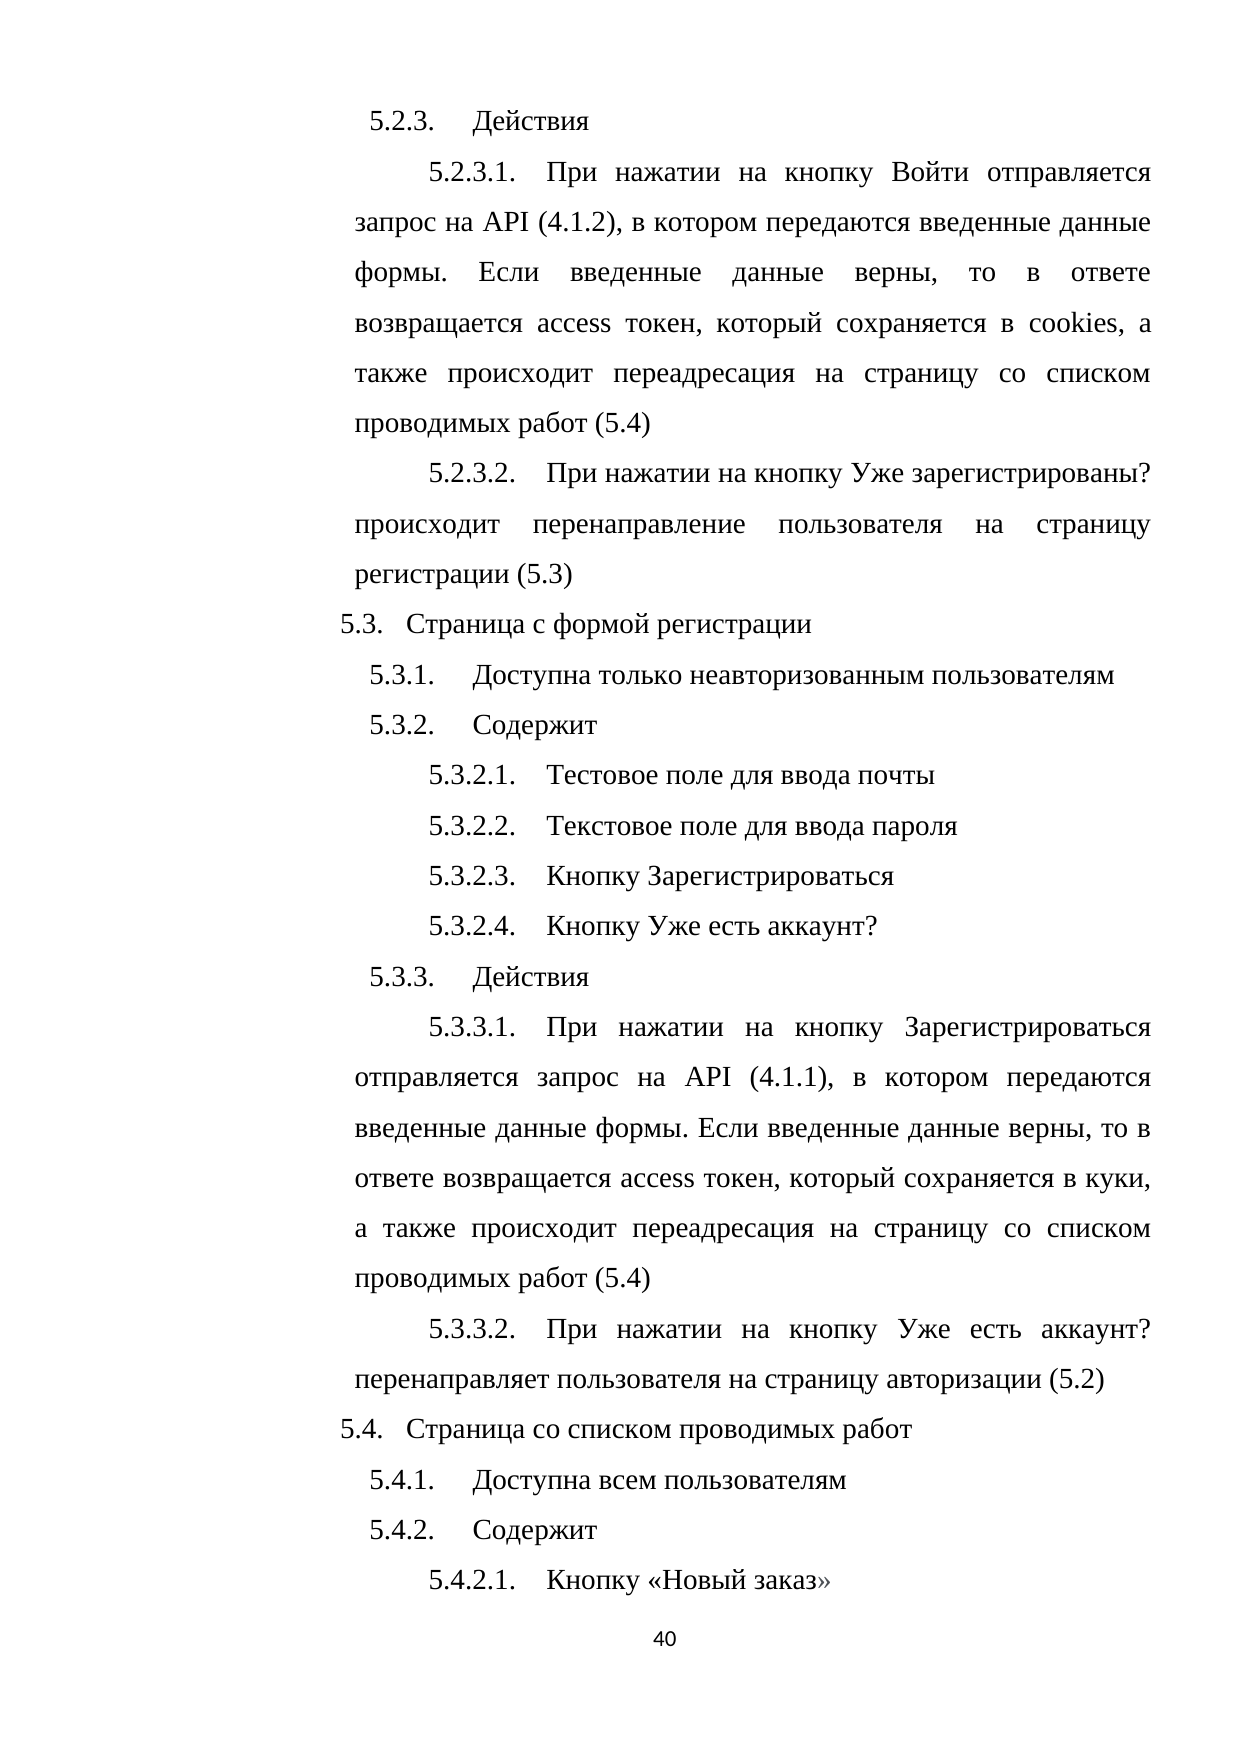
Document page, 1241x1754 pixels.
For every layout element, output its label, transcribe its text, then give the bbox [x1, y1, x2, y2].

list При нажатии на кнопку Уже есть аккаунт? перенаправляет пользователя на страницу авторизации (5.2) [354, 1311, 1152, 1395]
list Страница со списком проводимых работ [266, 1412, 1152, 1445]
list Текстовое поле для ввода пароля [354, 808, 1152, 841]
list Тестовое поле для ввода почты [354, 757, 1152, 791]
list При нажатии на кнопку Зарегистрироваться отправляется запрос на API (4.1.1), в котором передаются введенные данные формы. Если введенные данные верны, то в ответе возвращается access токен, который сохраняется в куки, а также происходит переадресация на страницу со списком проводимых работ (5.4) [354, 1009, 1152, 1294]
list Кнопку «Новый заказ» [354, 1562, 1152, 1596]
list Действия [295, 103, 1152, 137]
list При нажатии на кнопку Уже зарегистрированы? происходит перенаправление пользователя на страницу регистрации (5.3) [354, 456, 1152, 590]
list Содержит [295, 707, 1152, 741]
list Кнопку Уже есть аккаунт? [354, 908, 1152, 942]
list Действия [295, 959, 1152, 992]
list Доступна всем пользователям [295, 1462, 1152, 1495]
list Страница с формой регистрации [266, 607, 1152, 640]
list При нажатии на кнопку Войти отправляется запрос на API (4.1.2), в котором передаются введенные данные формы. Если введенные данные верны, то в ответе возвращается access токен, который сохраняется в cookies, а также происходит переадресация на страницу со списком проводимых работ (5.4) [354, 154, 1152, 439]
list Кнопку Зарегистрироваться [354, 858, 1152, 892]
list Содержит [295, 1512, 1152, 1546]
list Доступна только неавторизованным пользователям [295, 657, 1152, 690]
